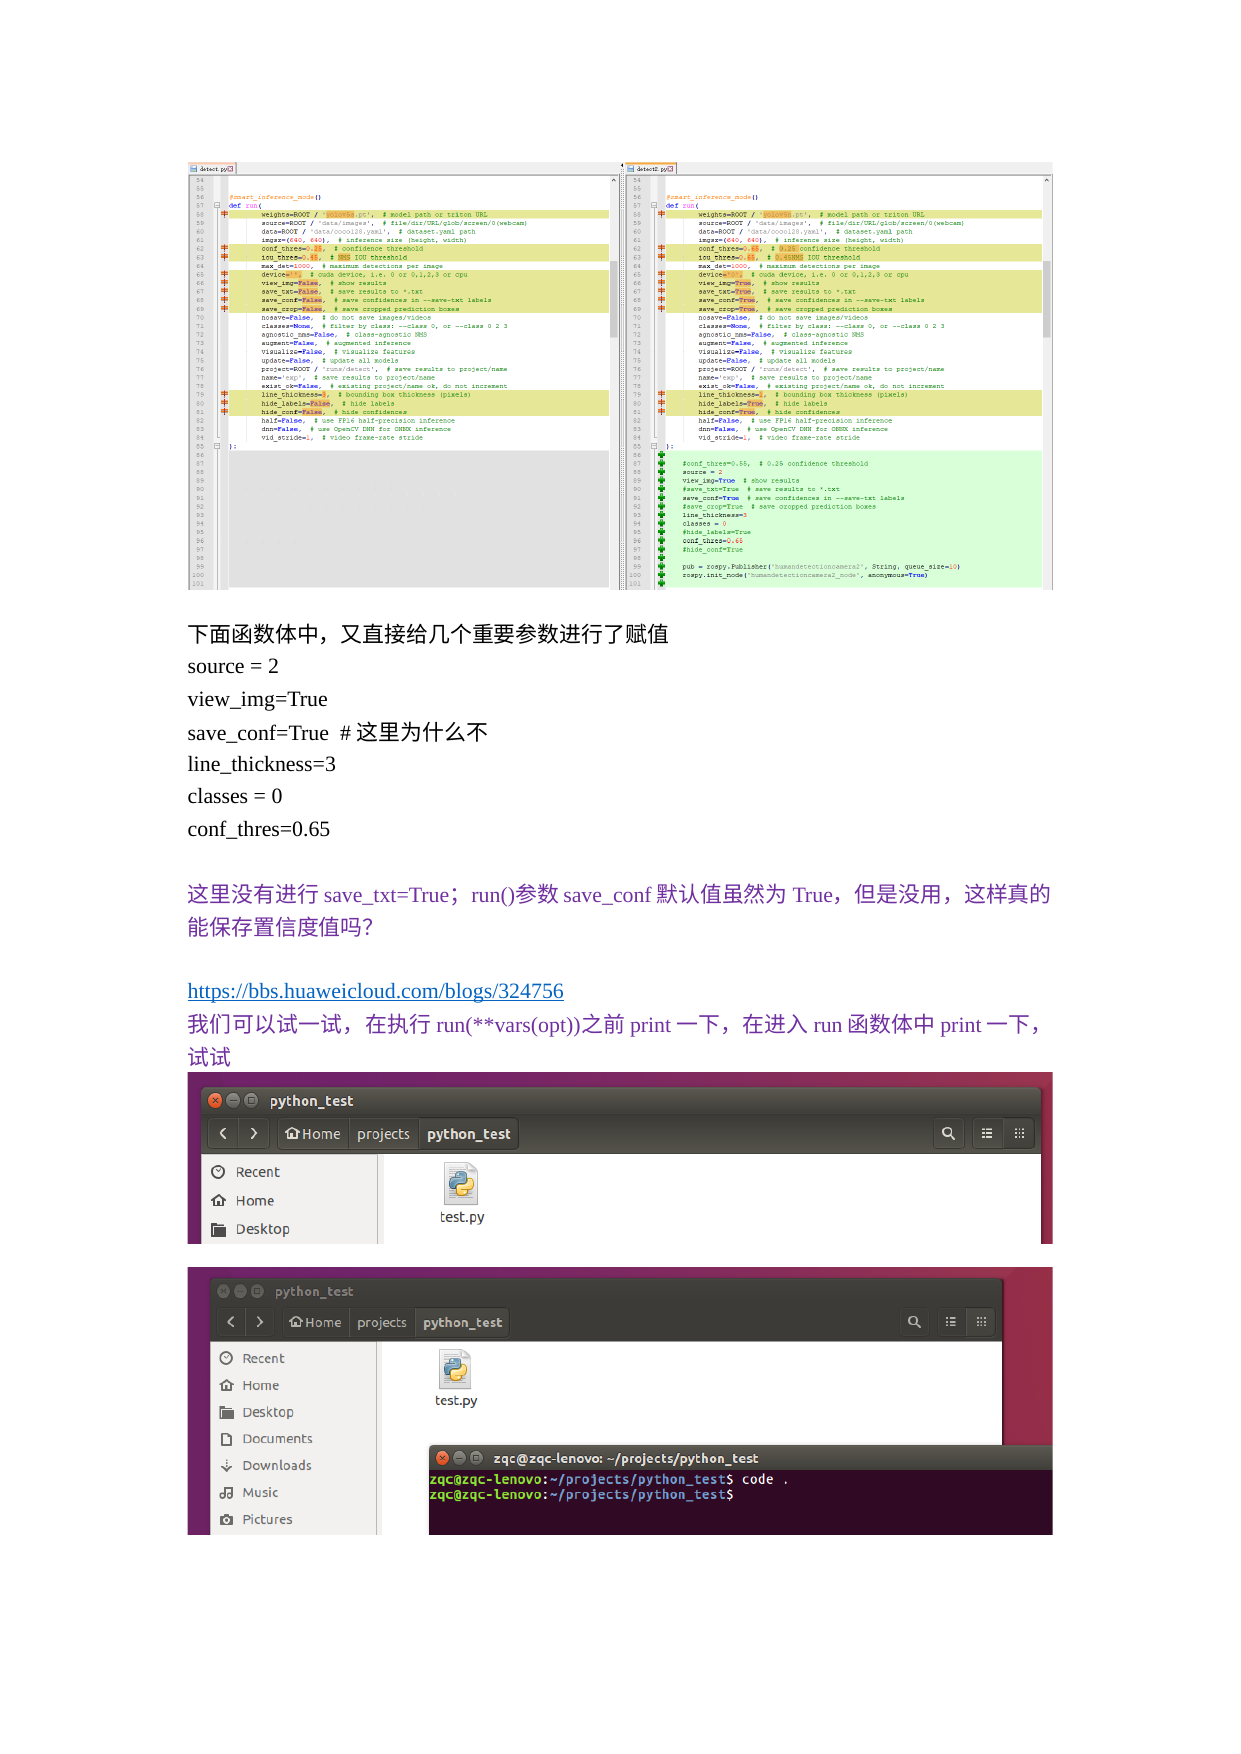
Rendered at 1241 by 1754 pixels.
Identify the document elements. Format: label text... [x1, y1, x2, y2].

picture [187, 1072, 1053, 1244]
text 这里没有进行save_txt=True；run()参数save_conf默认值虽然为True，但是没用，这样真的能保存置信度值吗？ [187, 877, 1053, 942]
text save_conf=True # 这里为什么不 [187, 714, 1053, 747]
text line_thickness=3 [187, 747, 1053, 779]
text 我们可以试一试，在执行run(**vars(opt))之前print一下，在进入run函数体中print一下，试试 [187, 1007, 1053, 1072]
text view_img=True [187, 682, 1053, 714]
picture [187, 1267, 1053, 1535]
text 下面函数体中，又直接给几个重要参数进行了赋值 [187, 617, 1053, 649]
text classes = 0 [187, 779, 1053, 812]
text source = 2 [187, 649, 1053, 682]
picture [187, 162, 1053, 590]
text conf_thres=0.65 [187, 812, 1053, 844]
text https://bbs.huaweicloud.com/blogs/324756 [187, 974, 1053, 1007]
